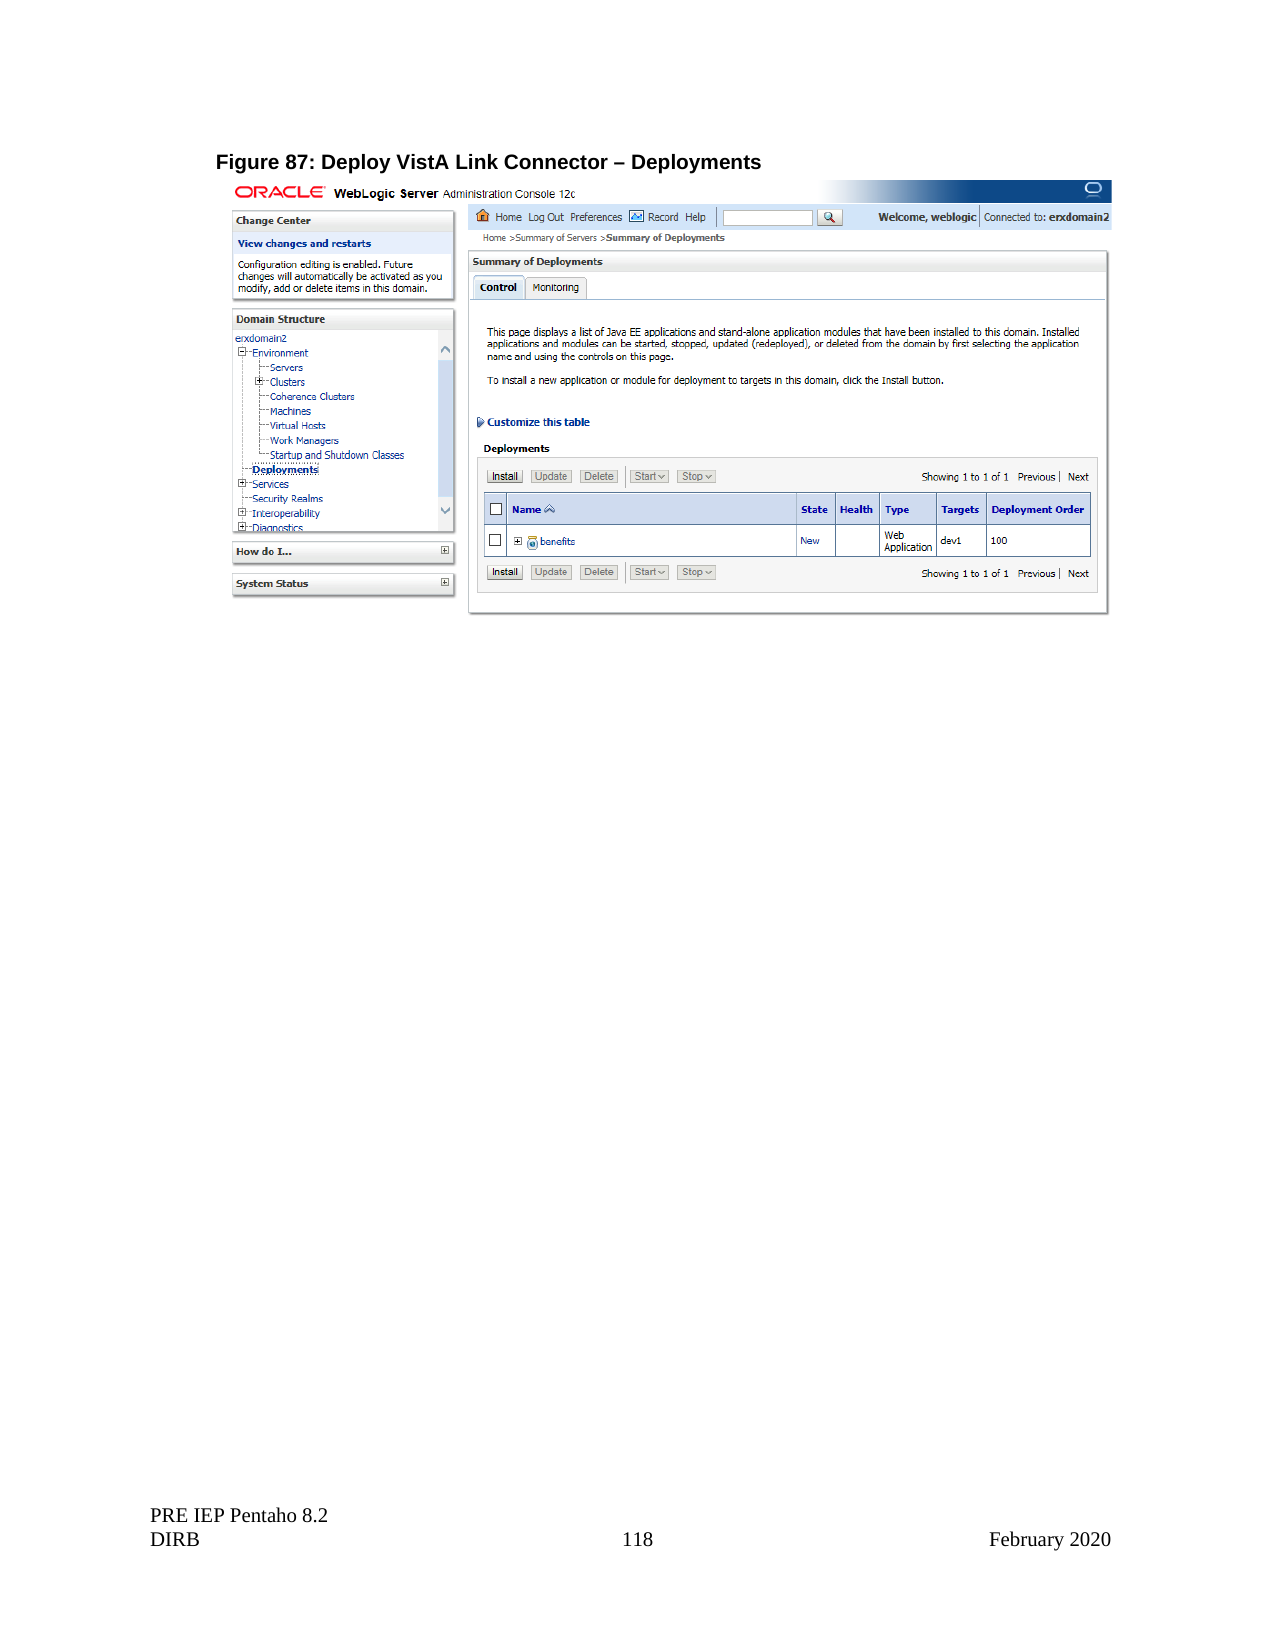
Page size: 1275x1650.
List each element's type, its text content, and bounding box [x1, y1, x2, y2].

picture [228, 180, 1112, 617]
text Figure 87: Deploy VistA Link Connector – Deployments [216, 150, 1125, 174]
